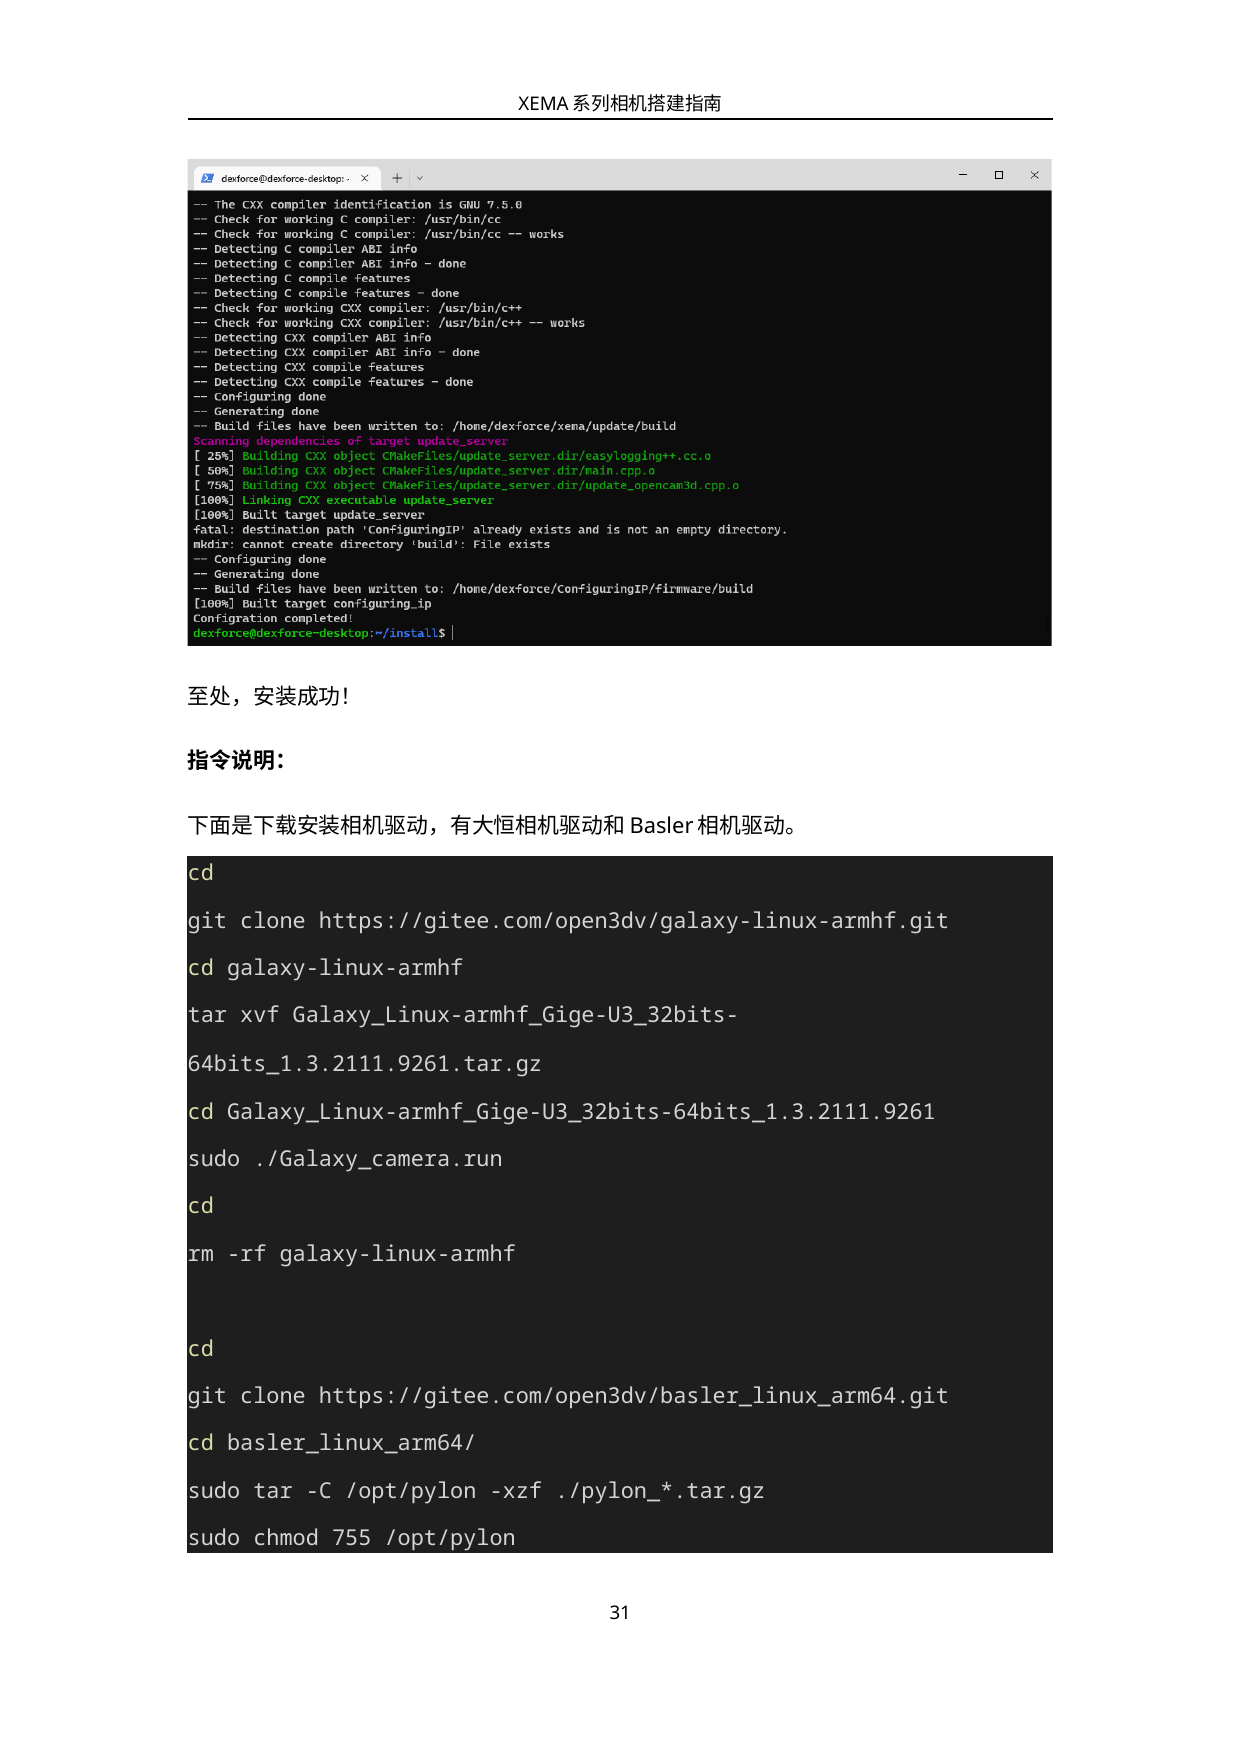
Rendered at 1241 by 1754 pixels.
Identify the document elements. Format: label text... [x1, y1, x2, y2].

text 指令说明： [187, 743, 1053, 776]
text cd Galaxy_Linux-armhf_Gige-U3_32bits-64bits_1.3.2111.9261 [187, 1094, 1053, 1127]
text sudo ./Galaxy_camera.run [187, 1142, 1053, 1174]
text sudo chmod 755 /opt/pylon [187, 1521, 1053, 1553]
text git clone https://gitee.com/open3dv/galaxy-linux-armhf.git [187, 903, 1053, 936]
text tar xvf Galaxy_Linux-armhf_Gige-U3_32bits-64bits_1.3.2111.9261.tar.gz [187, 998, 1053, 1079]
text cd [187, 856, 1053, 888]
picture [187, 159, 1052, 646]
text cd [187, 1189, 1053, 1222]
text git clone https://gitee.com/open3dv/basler_linux_arm64.git [187, 1379, 1053, 1411]
text rm -rf galaxy-linux-armhf [187, 1236, 1053, 1269]
text cd [187, 1331, 1053, 1364]
text cd galaxy-linux-armhf [187, 951, 1053, 983]
text cd basler_linux_arm64/ [187, 1426, 1053, 1458]
text sudo tar -C /opt/pylon -xzf ./pylon_*.tar.gz [187, 1473, 1053, 1506]
text 下面是下载安装相机驱动，有大恒相机驱动和Basler相机驱动。 [187, 808, 1053, 840]
text 至处，安装成功！ [187, 678, 1053, 711]
